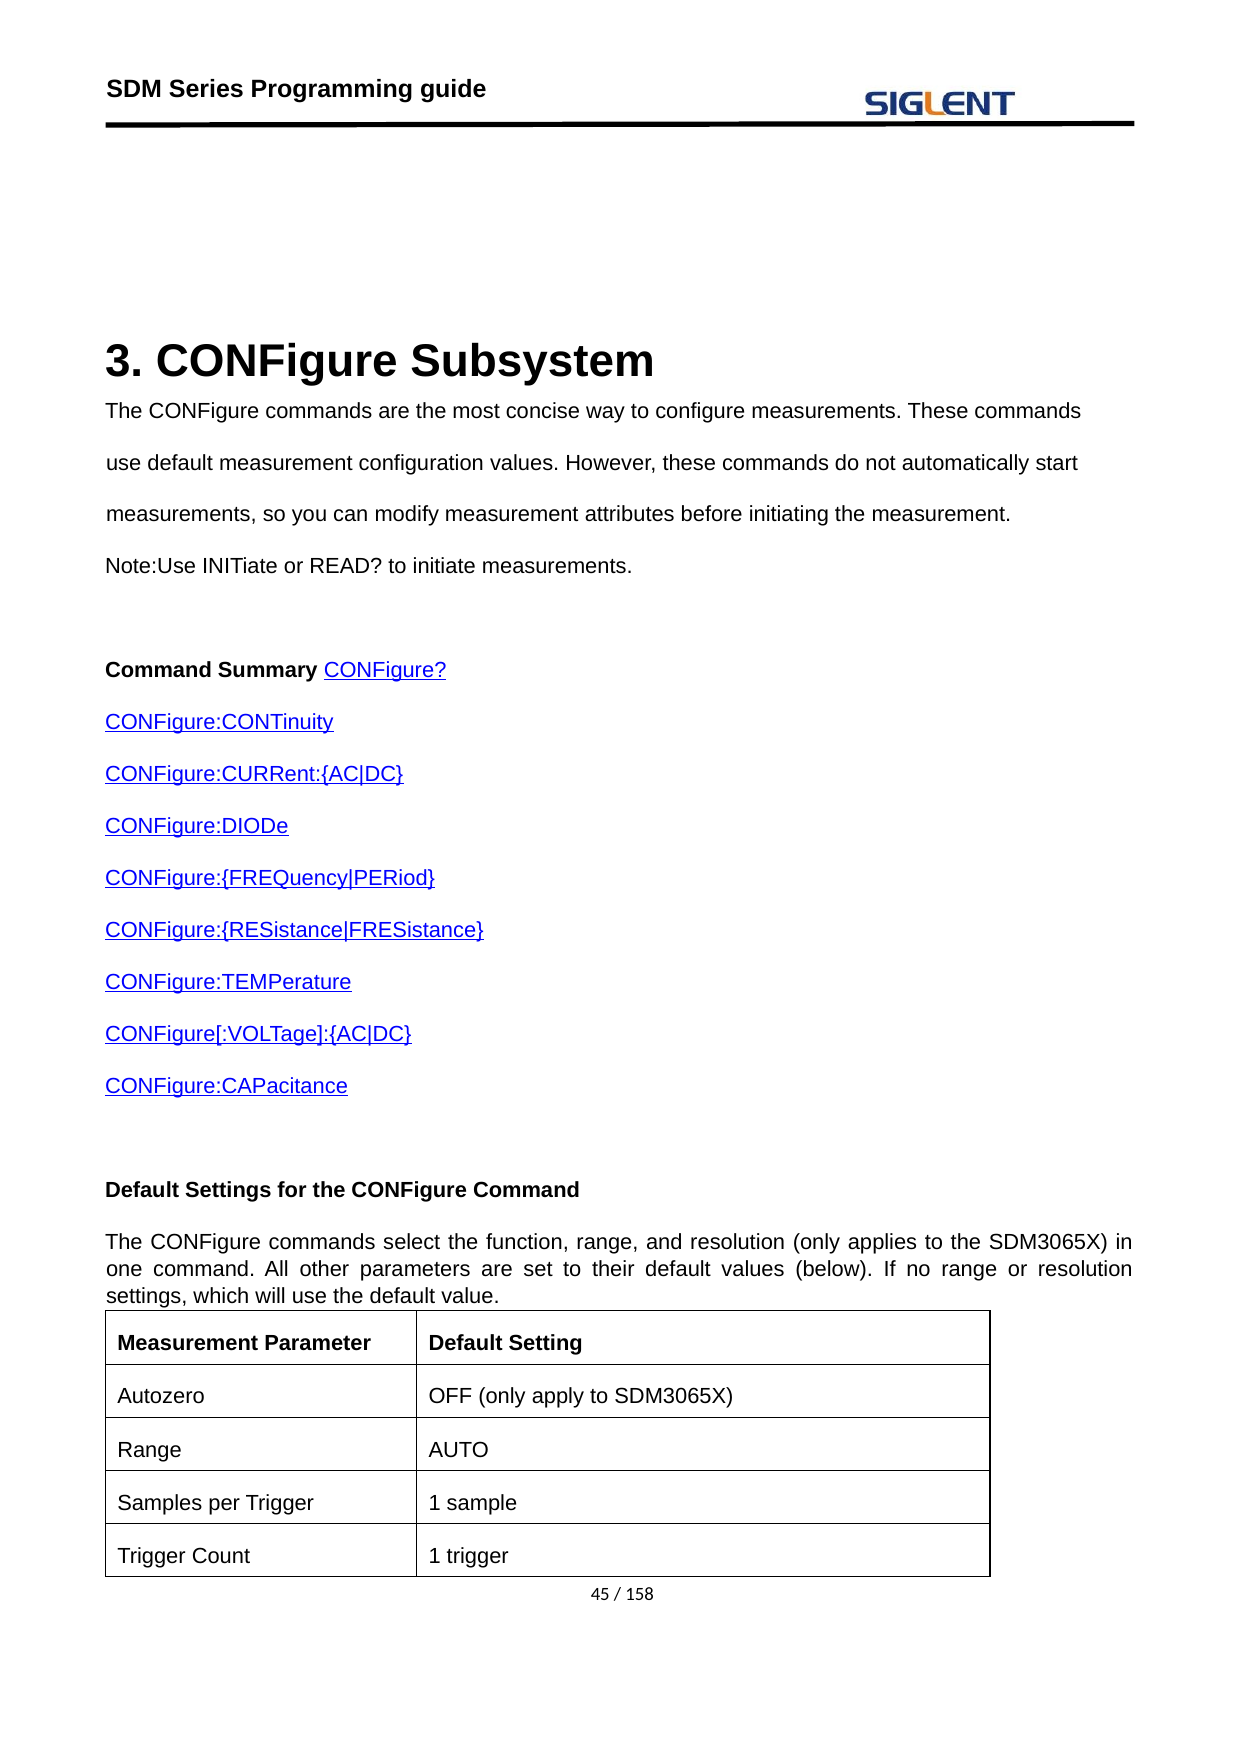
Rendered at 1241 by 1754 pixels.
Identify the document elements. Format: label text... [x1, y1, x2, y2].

table_cell Range [106, 1418, 416, 1470]
text Command Summary CONFigure? [105, 657, 448, 682]
text The CONFigure commands are the most concise way to configure measurements. These commands use default measurement configuration values. However, these commands do not automatically start measurements, so you can modify measurement attributes before initiating the measurement. [105, 398, 1084, 526]
table_header Default Setting [417, 1311, 989, 1364]
text CONFigure:CAPacitance [105, 1073, 1140, 1098]
text CONFigure:{FREQuency|PERiod} [105, 865, 1140, 890]
table_cell Samples per Trigger [106, 1471, 416, 1523]
text CONFigure[:VOLTage]:{AC|DC} [105, 1021, 1140, 1046]
subtitle 3. CONFigure Subsystem [105, 333, 1140, 386]
picture [853, 127, 1028, 134]
text The CONFigure commands select the function, range, and resolution (only applies to the SDM3065X) in one command. All other parameters are set to their default values (below). If no range or resolution settings, which will use the default value. [105, 1229, 1135, 1308]
table_cell Trigger Count [106, 1524, 416, 1576]
text CONFigure:{RESistance|FRESistance} [105, 917, 1140, 942]
table_header Measurement Parameter [106, 1311, 416, 1364]
text CONFigure:CURRent:{AC|DC} [105, 761, 1140, 786]
picture [853, 73, 1028, 121]
table_cell 1 trigger [417, 1524, 989, 1576]
table_cell Autozero [106, 1365, 416, 1417]
text CONFigure:DIODe [105, 813, 1140, 838]
table_cell AUTO [417, 1418, 989, 1470]
text CONFigure:CONTinuity [105, 709, 1140, 734]
text CONFigure:TEMPerature [105, 969, 1140, 994]
table_cell 1 sample [417, 1471, 989, 1523]
table_cell OFF (only apply to SDM3065X) [417, 1365, 989, 1417]
text Note:Use INITiate or READ? to initiate measurements. [105, 553, 1139, 578]
text Default Settings for the CONFigure Command [105, 1177, 1140, 1202]
